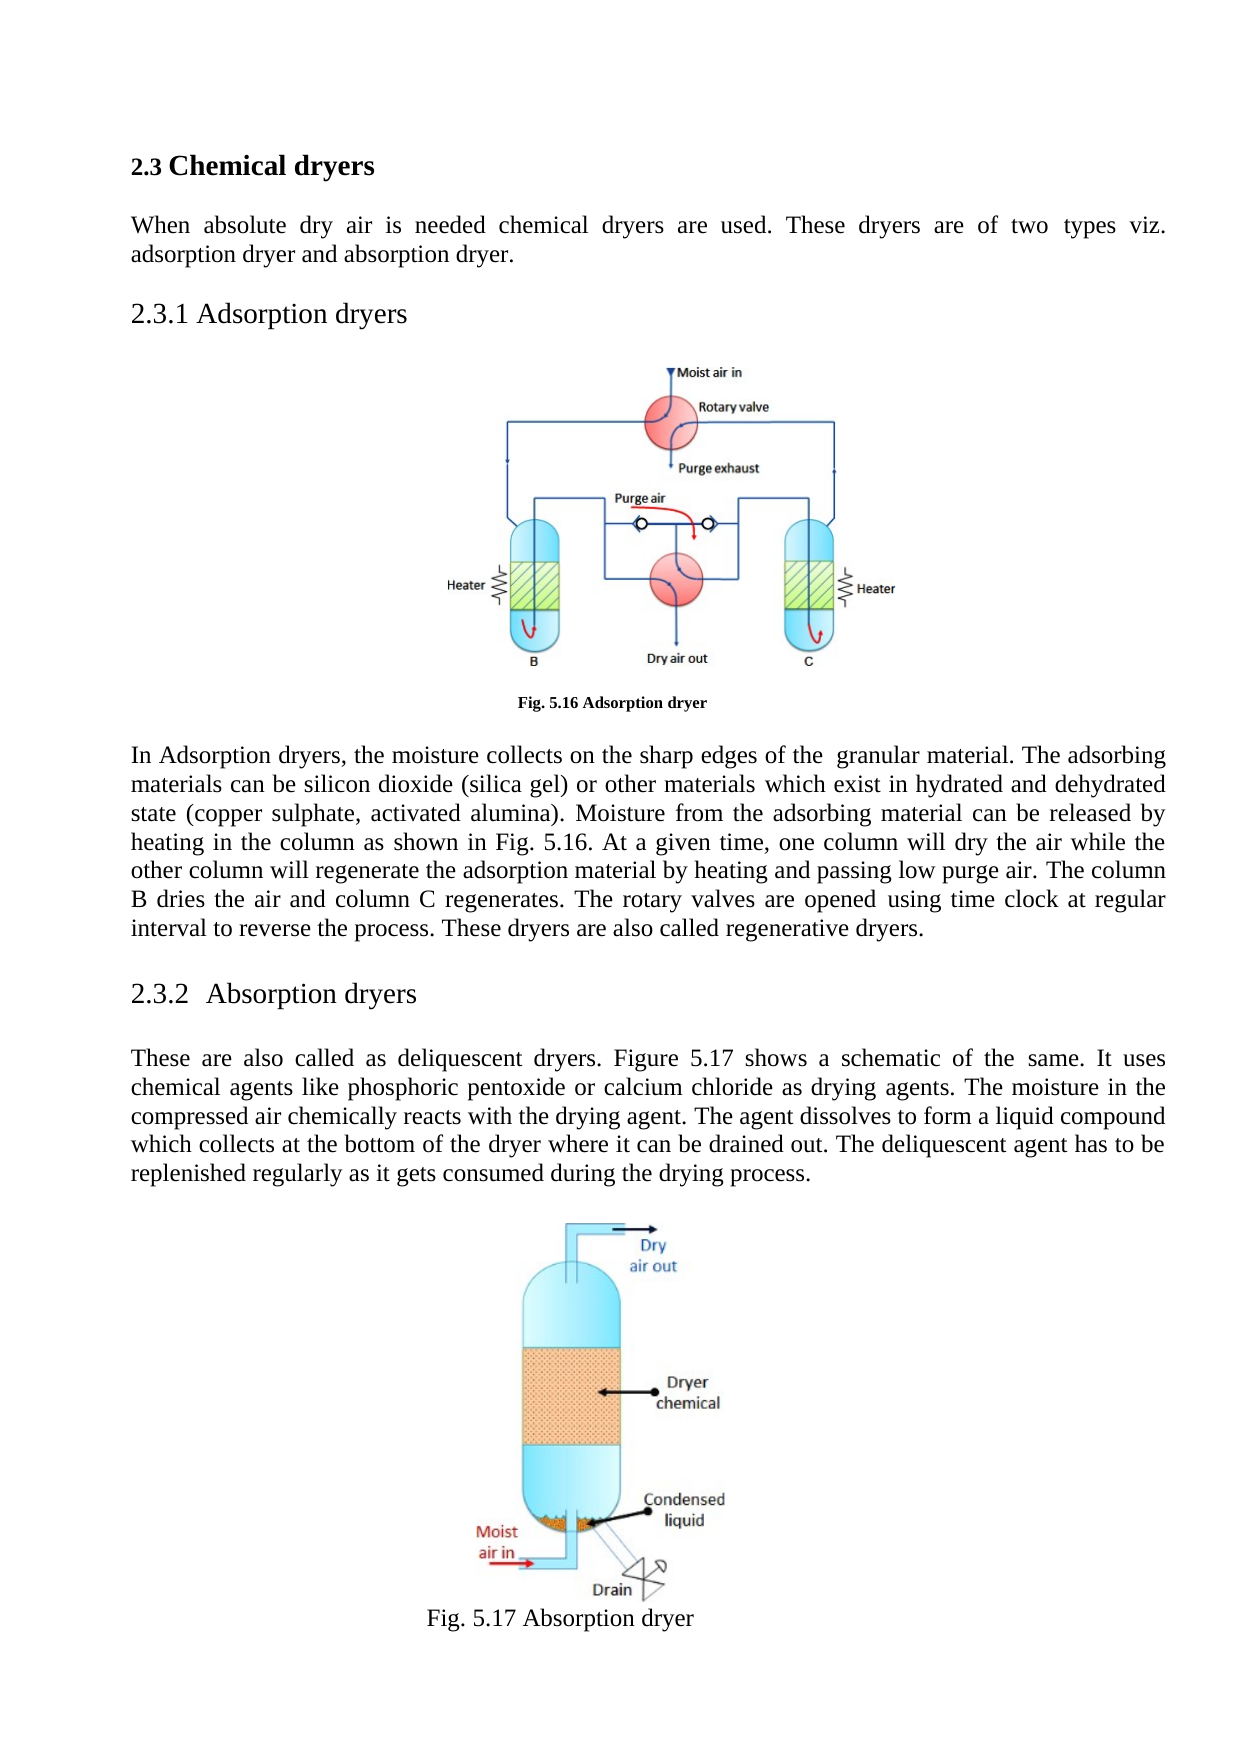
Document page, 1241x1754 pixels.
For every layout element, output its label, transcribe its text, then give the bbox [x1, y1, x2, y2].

list Adsorption dryers [131, 296, 1225, 330]
picture [447, 367, 896, 667]
picture [476, 1223, 725, 1603]
text These are also called as deliquescent dryers. Figure 5.17 shows a schematic of the same. It uses chemical agents like phosphoric pentoxide or calcium chloride as drying agents. The moisture in the compressed air chemically reacts with the drying agent. The agent dissolves to form a liquid compound which collects at the bottom of the dryer where it can be drained out. The deliquescent agent has to be replenished regularly as it gets consumed during the drying process. [131, 1043, 1166, 1187]
text In Adsorption dryers, the moisture collects on the sharp edges of the granular material. The adsorbing materials can be silicon dioxide (silica gel) or other materials which exist in hydrated and dehydrated state (copper sulphate, activated alumina). Moisture from the adsorbing material can be released by heating in the column as shown in Fig. 5.16. At a given time, one column will dry the air while the other column will regenerate the adsorption material by heating and passing low purge air. The column B dries the air and column C regenerates. The rotary valves are opened using time clock at regular interval to reverse the process. These dryers are also called regenerative dryers. [131, 740, 1166, 942]
list Absorption dryers [131, 976, 1225, 1010]
text When absolute dry air is needed chemical dryers are used. These dryers are of two types viz. adsorption dryer and absorption dryer. [131, 210, 1166, 268]
list Chemical dryers [131, 148, 1225, 182]
